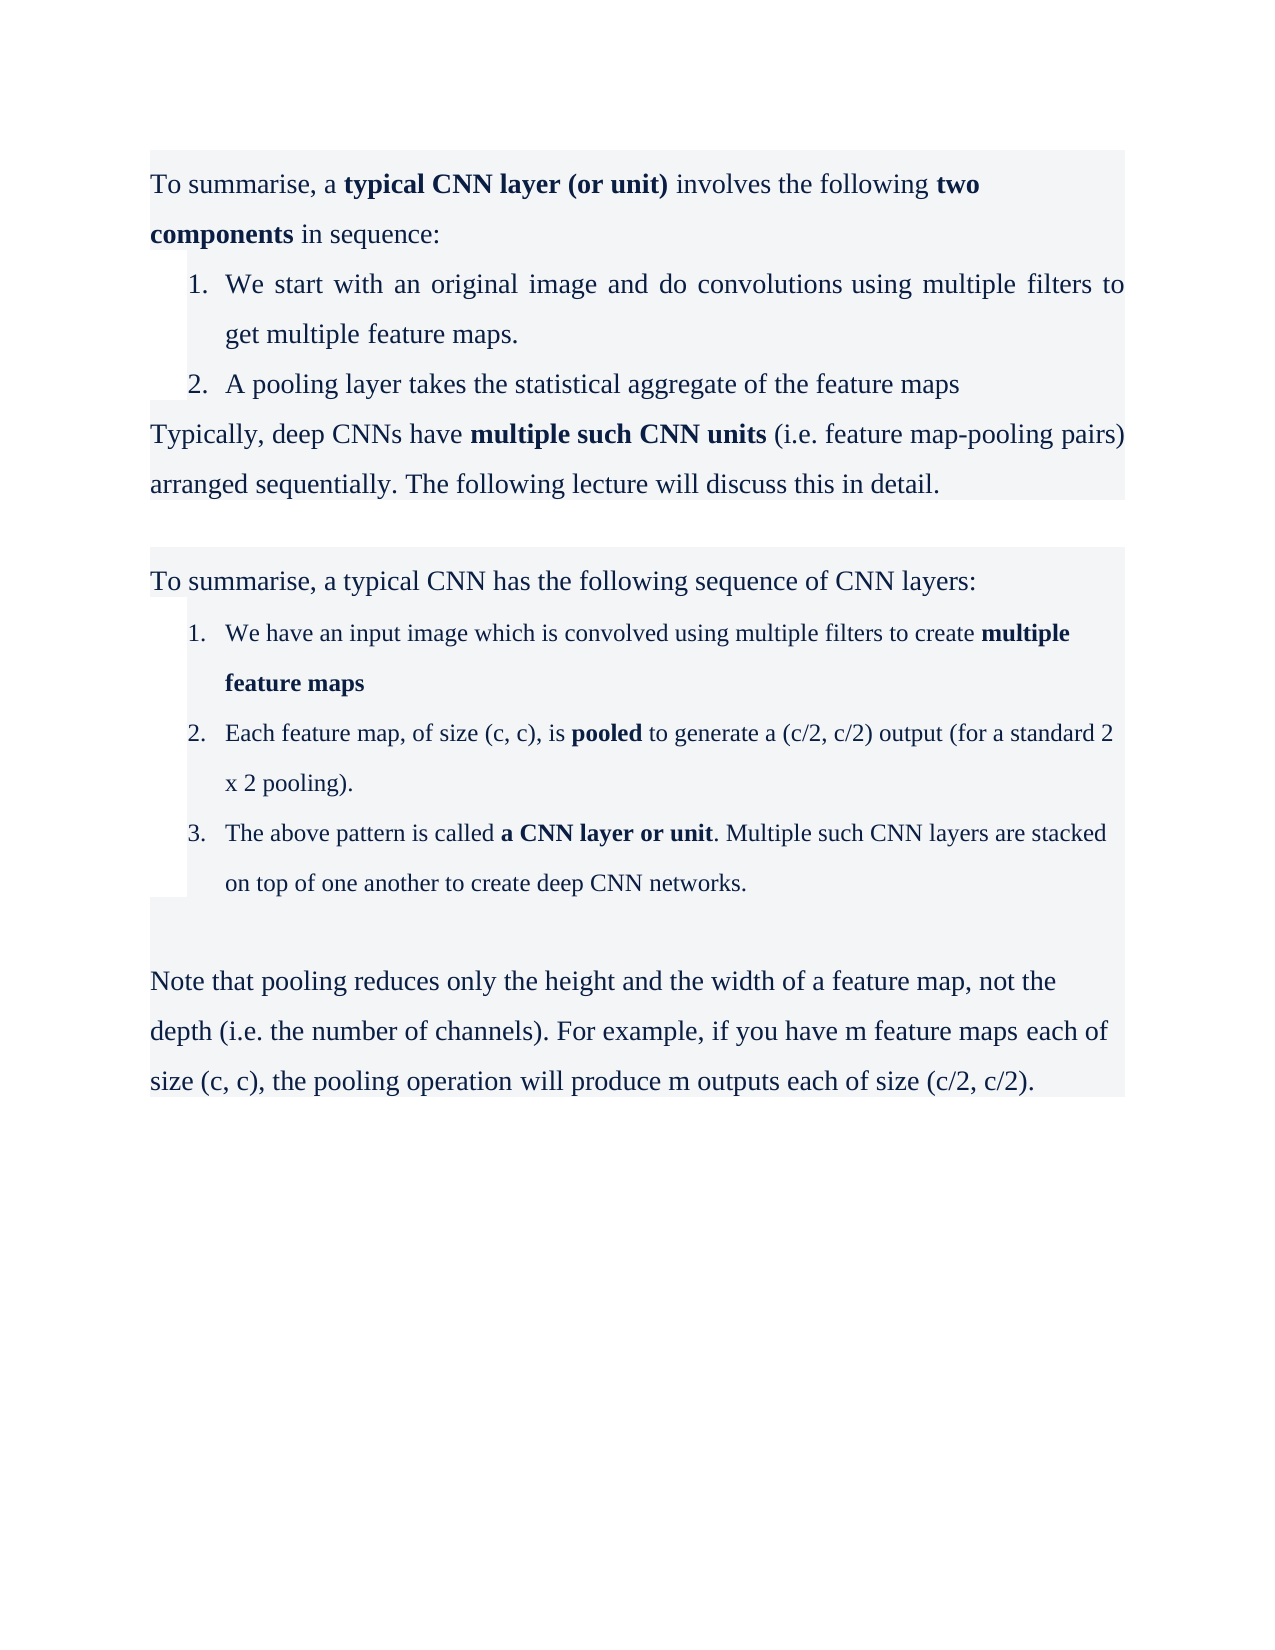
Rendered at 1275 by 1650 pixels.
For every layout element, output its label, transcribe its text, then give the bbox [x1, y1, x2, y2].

text To summarise, a typical CNN has the following sequence of CNN layers: [150, 547, 1125, 597]
list The above pattern is called a CNN layer or unit. Multiple such CNN layers are stacked on top of one another to create deep CNN networks. [187, 797, 1125, 897]
list Each feature map, of size (c, c), is pooled to generate a (c/2, c/2) output (for a standard 2 x 2 pooling). [187, 697, 1125, 797]
text Typically, deep CNNs have multiple such CNN units (i.e. feature map-pooling pairs) arranged sequentially. The following lecture will discuss this in detail. [150, 400, 1125, 500]
list We have an input image which is convolved using multiple filters to create multiple feature maps [187, 597, 1125, 697]
text Note that pooling reduces only the height and the width of a feature map, not the depth (i.e. the number of channels). For example, if you have m feature maps each of size (c, c), the pooling operation will produce m outputs each of size (c/2, c/2). [150, 947, 1125, 1097]
list We start with an original image and do convolutions using multiple filters to get multiple feature maps. [187, 250, 1125, 350]
list A pooling layer takes the statistical aggregate of the feature maps [187, 350, 1125, 400]
text To summarise, a typical CNN layer (or unit) involves the following two components in sequence: [150, 150, 1125, 250]
